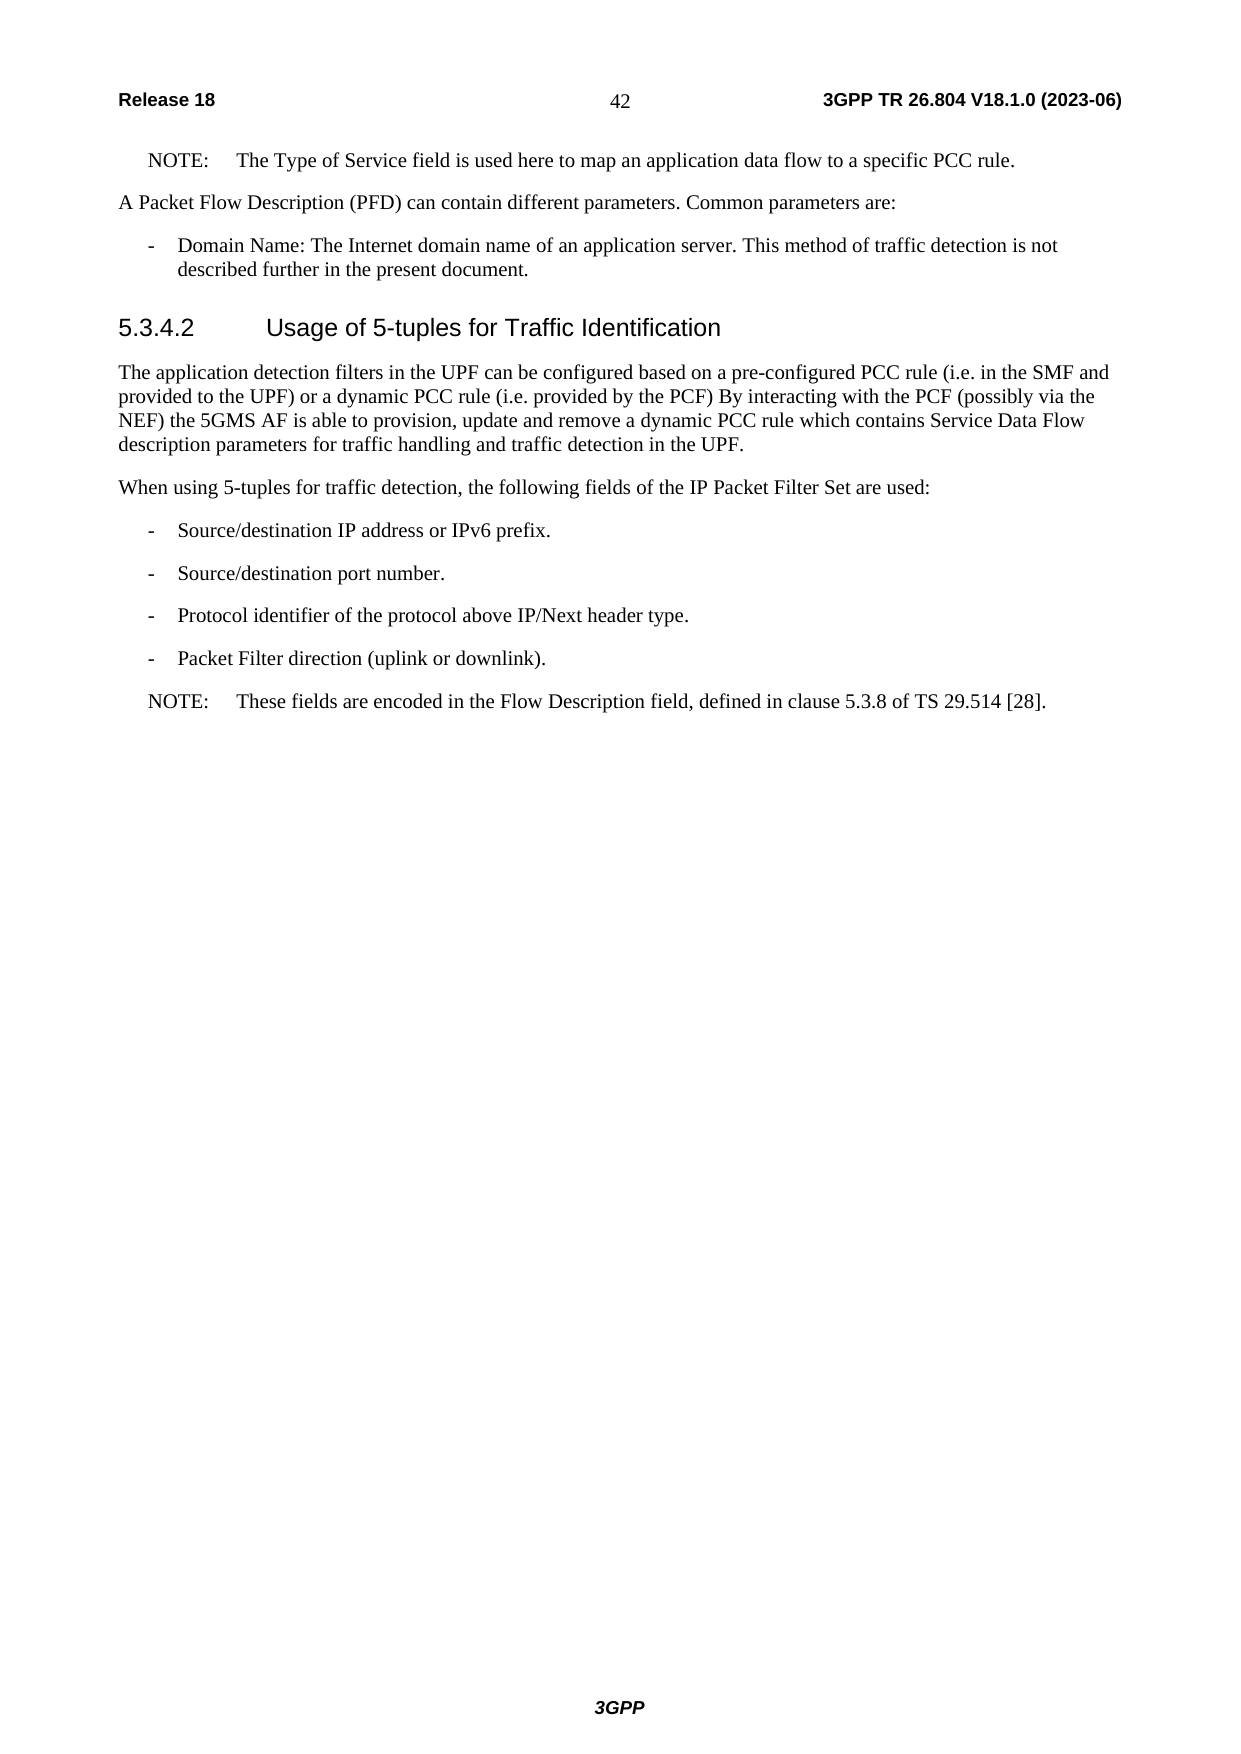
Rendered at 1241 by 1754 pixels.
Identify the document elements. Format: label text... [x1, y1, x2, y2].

text NOTE: These fields are encoded in the Flow Description field, defined in clause 5.3.8 of TS 29.514 [28]. [148, 689, 1122, 713]
text - Source/destination port number. [148, 561, 1122, 585]
text - Protocol identifier of the protocol above IP/Next header type. [148, 603, 1122, 627]
text - Packet Filter direction (uplink or downlink). [148, 646, 1122, 670]
text - Domain Name: The Internet domain name of an application server. This method of traffic detection is not described further in the present document. [148, 233, 1122, 281]
text When using 5-tuples for traffic detection, the following fields of the IP Packet Filter Set are used: [118, 475, 1122, 499]
text NOTE: The Type of Service field is used here to map an application data flow to a specific PCC rule. [148, 147, 1122, 172]
text A Packet Flow Description (PFD) can contain different parameters. Common parameters are: [118, 190, 1122, 214]
text - Source/destination IP address or IPv6 prefix. [148, 518, 1122, 542]
subtitle 5.3.4.2 Usage of 5-tuples for Traffic Identification [118, 312, 1122, 341]
text The application detection filters in the UPF can be configured based on a pre-configured PCC rule (i.e. in the SMF and provided to the UPF) or a dynamic PCC rule (i.e. provided by the PCF) By interacting with the PCF (possibly via the NEF) the 5GMS AF is able to provision, update and remove a dynamic PCC rule which contains Service Data Flow description parameters for traffic handling and traffic detection in the UPF. [118, 360, 1122, 456]
